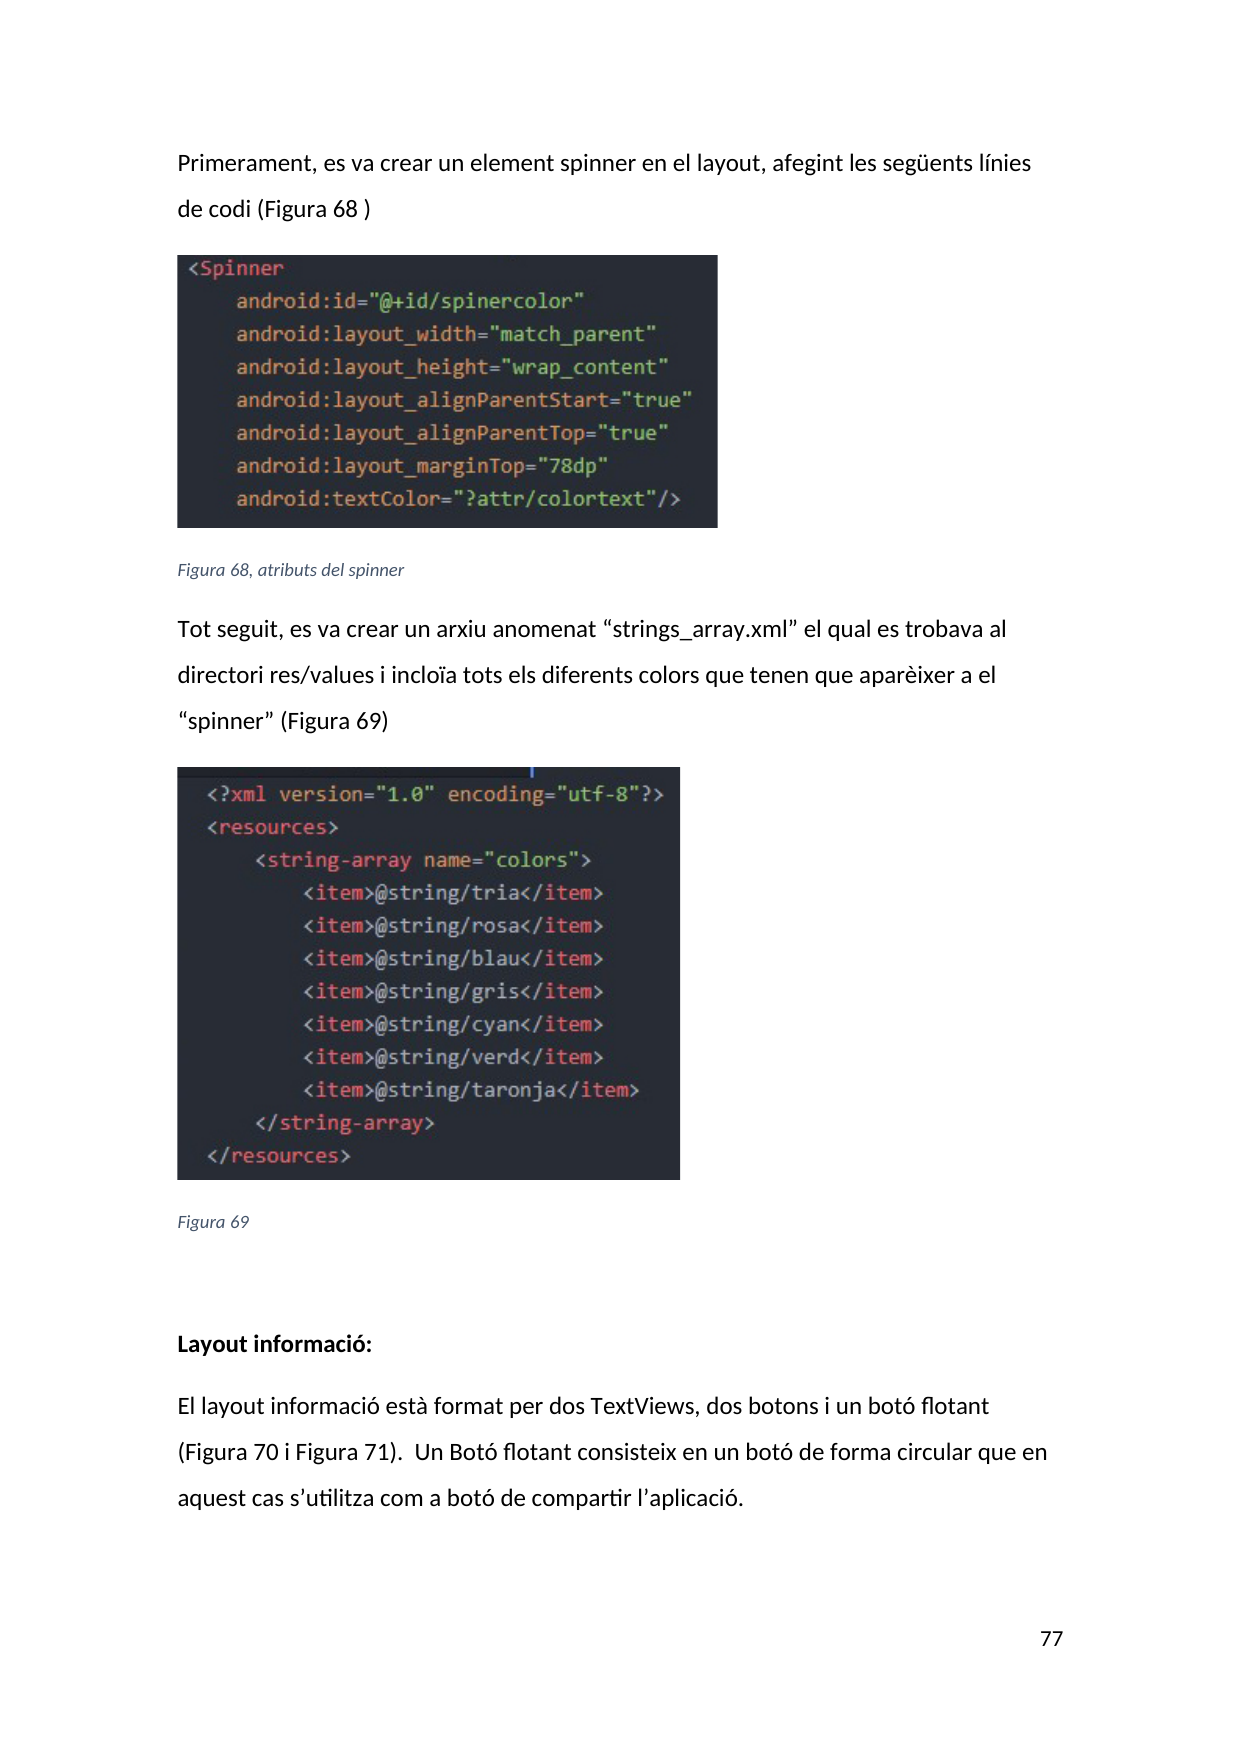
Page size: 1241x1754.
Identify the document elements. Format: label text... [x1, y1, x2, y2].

text El layout informació està format per dos TextViews, dos botons i un botó flotant (Figura 70 i Figura 71). Un Botó flotant consisteix en un botó de forma circular que en aquest cas s’utilitza com a botó de compartir l’aplicació. [177, 1390, 1063, 1512]
text Figura 68, atributs del spinner [177, 558, 1063, 581]
picture [177, 767, 681, 1180]
picture [177, 255, 718, 528]
text Layout informació: [177, 1328, 1063, 1358]
text Figura 69 [177, 1210, 1063, 1233]
text Primerament, es va crear un element spinner en el layout, afegint les següents línies de codi (Figura 68 ) [177, 148, 1063, 224]
text Tot seguit, es va crear un arxiu anomenat “strings_array.xml” el qual es trobava al directori res/values i incloïa tots els diferents colors que tenen que aparèixer a el “spinner” (Figura 69) [177, 613, 1063, 735]
